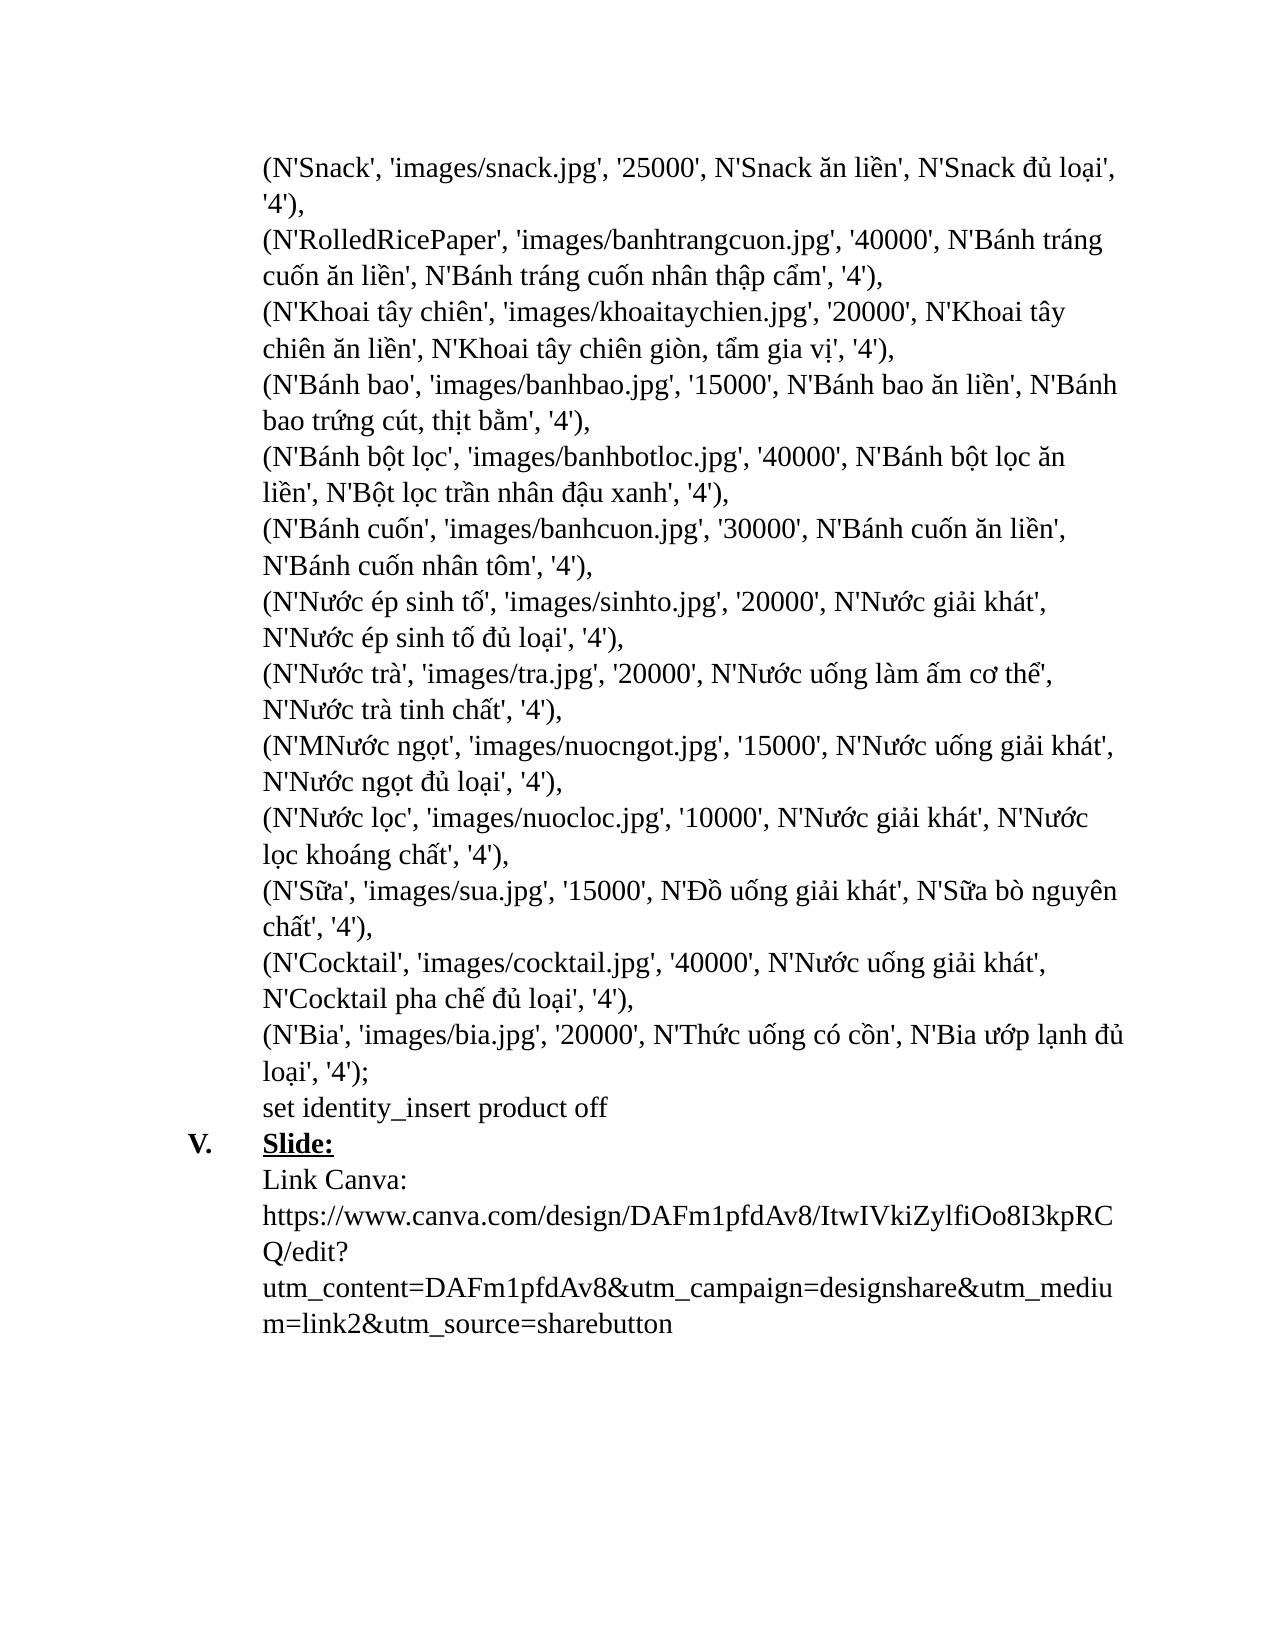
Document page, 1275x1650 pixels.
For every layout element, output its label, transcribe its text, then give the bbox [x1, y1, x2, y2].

list set identity_insert product off [262, 1090, 1125, 1123]
list (N'Khoai tây chiên', 'images/khoaitaychien.jpg', '20000', N'Khoai tây chiên ăn liền', N'Khoai tây chiên giòn, tẩm gia vị', '4'), [262, 294, 1125, 364]
list (N'Nước ép sinh tố', 'images/sinhto.jpg', '20000', N'Nước giải khát', N'Nước ép sinh tố đủ loại', '4'), [262, 584, 1125, 653]
list (N'Bánh bột lọc', 'images/banhbotloc.jpg', '40000', N'Bánh bột lọc ăn liền', N'Bột lọc trần nhân đậu xanh', '4'), [262, 439, 1125, 509]
list (N'Bánh bao', 'images/banhbao.jpg', '15000', N'Bánh bao ăn liền', N'Bánh bao trứng cút, thịt bằm', '4'), [262, 367, 1125, 437]
list (N'RolledRicePaper', 'images/banhtrangcuon.jpg', '40000', N'Bánh tráng cuốn ăn liền', N'Bánh tráng cuốn nhân thập cẩm', '4'), [262, 222, 1125, 292]
list (N'MNước ngọt', 'images/nuocngot.jpg', '15000', N'Nước uống giải khát', N'Nước ngọt đủ loại', '4'), [262, 728, 1125, 798]
list Link Canva: https://www.canva.com/design/DAFm1pfdAv8/ItwIVkiZylfiOo8I3kpRCQ/edit?utm_content=DAFm1pfdAv8&utm_campaign=designshare&utm_medium=link2&utm_source=sharebutton [262, 1162, 1125, 1340]
list (N'Sữa', 'images/sua.jpg', '15000', N'Đồ uống giải khát', N'Sữa bò nguyên chất', '4'), [262, 873, 1125, 943]
list (N'Bánh cuốn', 'images/banhcuon.jpg', '30000', N'Bánh cuốn ăn liền', N'Bánh cuốn nhân tôm', '4'), [262, 511, 1125, 581]
list Slide: [187, 1126, 1125, 1159]
list (N'Nước trà', 'images/tra.jpg', '20000', N'Nước uống làm ấm cơ thể', N'Nước trà tinh chất', '4'), [262, 656, 1125, 726]
list (N'Cocktail', 'images/cocktail.jpg', '40000', N'Nước uống giải khát', N'Cocktail pha chế đủ loại', '4'), [262, 945, 1125, 1015]
list (N'Nước lọc', 'images/nuocloc.jpg', '10000', N'Nước giải khát', N'Nước lọc khoáng chất', '4'), [262, 801, 1125, 870]
list (N'Bia', 'images/bia.jpg', '20000', N'Thức uống có cồn', N'Bia ướp lạnh đủ loại', '4'); [262, 1017, 1125, 1087]
list (N'Snack', 'images/snack.jpg', '25000', N'Snack ăn liền', N'Snack đủ loại', '4'), [262, 150, 1125, 220]
